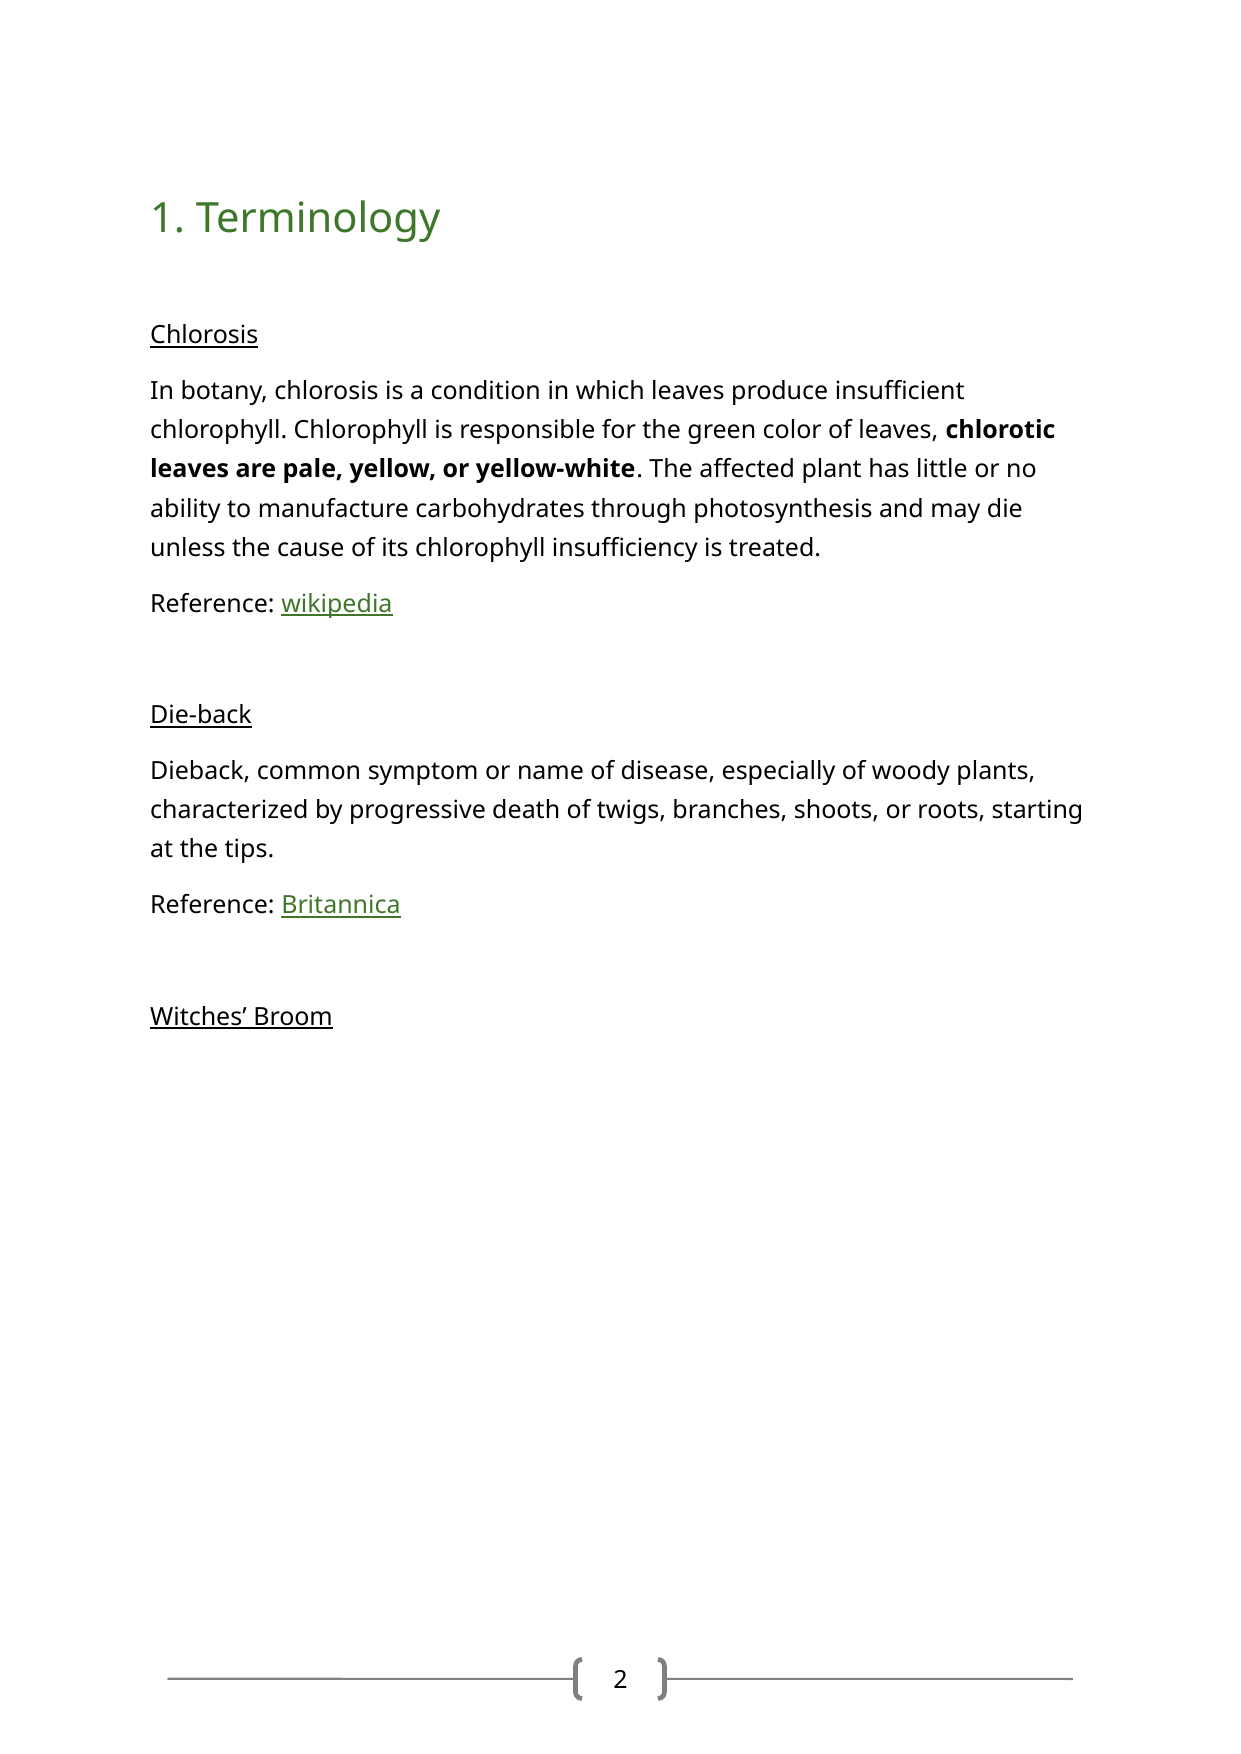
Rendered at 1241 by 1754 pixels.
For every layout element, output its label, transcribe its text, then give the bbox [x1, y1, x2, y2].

text Witches’ Broom [150, 998, 1090, 1033]
text Die-back [150, 697, 1090, 731]
text In botany, chlorosis is a condition in which leaves produce insufficient chlorophyll. Chlorophyll is responsible for the green color of leaves, chlorotic leaves are pale, yellow, or yellow-white. The affected plant has little or no ability to manufacture carbohydrates through photosynthesis and may die unless the cause of its chlorophyll insufficiency is treated. [150, 373, 1090, 563]
text Dieback, common symptom or name of disease, especially of woody plants, characterized by progressive death of twigs, branches, shoots, or roots, starting at the tips. [150, 753, 1090, 865]
text Chlorosis [150, 317, 1090, 351]
subtitle 1. Terminology [150, 187, 1090, 244]
text Reference: Britannica [150, 887, 1090, 921]
text Reference: wikipedia [150, 585, 1090, 619]
